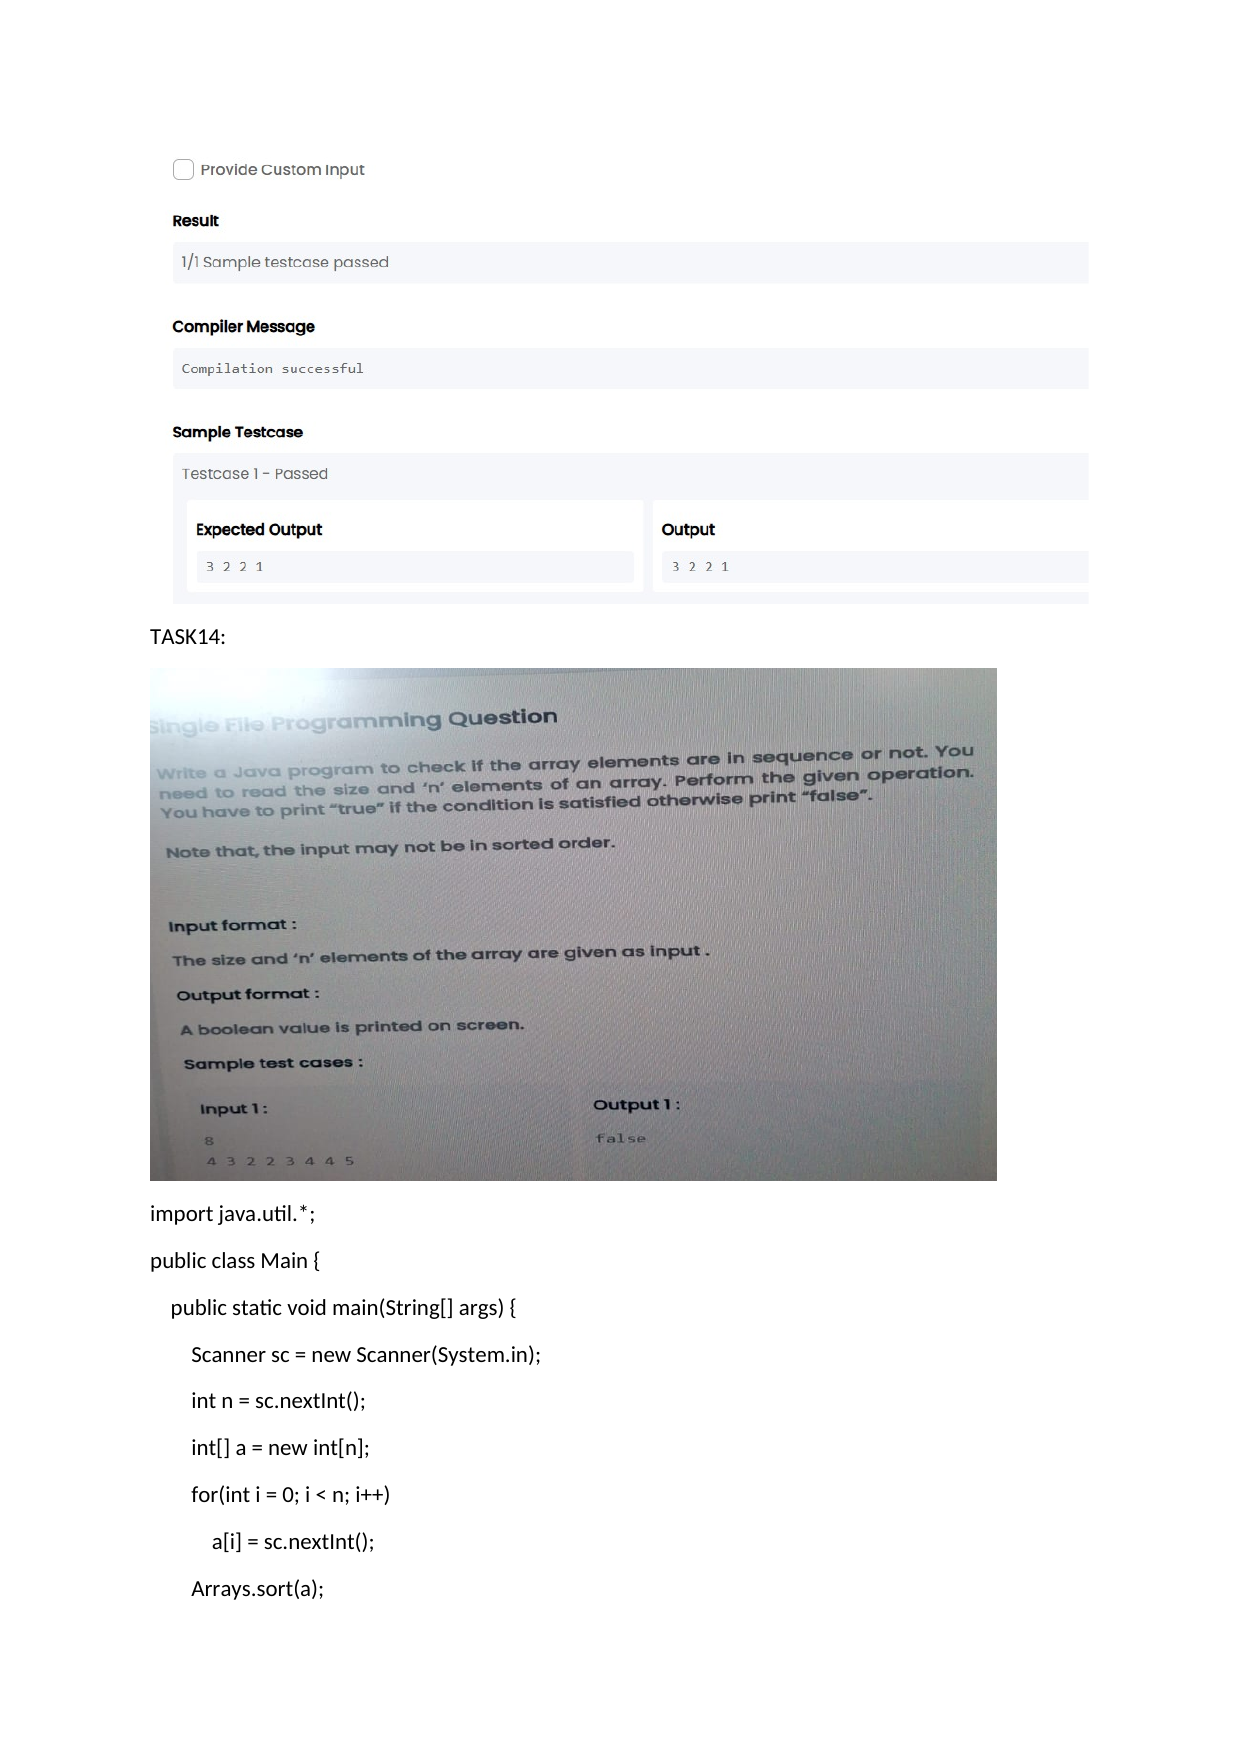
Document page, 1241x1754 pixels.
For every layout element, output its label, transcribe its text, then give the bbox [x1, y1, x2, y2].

text public class Main { [150, 1246, 1090, 1274]
text for(int i = 0; i < n; i++) [150, 1480, 1090, 1508]
text Scanner sc = new Scanner(System.in); [150, 1340, 1090, 1368]
picture [150, 150, 1089, 604]
text public static void main(String[] args) { [150, 1293, 1090, 1321]
picture [150, 668, 997, 1181]
text int[] a = new int[n]; [150, 1433, 1090, 1462]
text TASK14: [150, 622, 1090, 650]
text import java.util.*; [150, 1199, 1090, 1227]
text a[i] = sc.nextInt(); [150, 1527, 1090, 1555]
text int n = sc.nextInt(); [150, 1387, 1090, 1415]
text Arrays.sort(a); [150, 1574, 1090, 1602]
